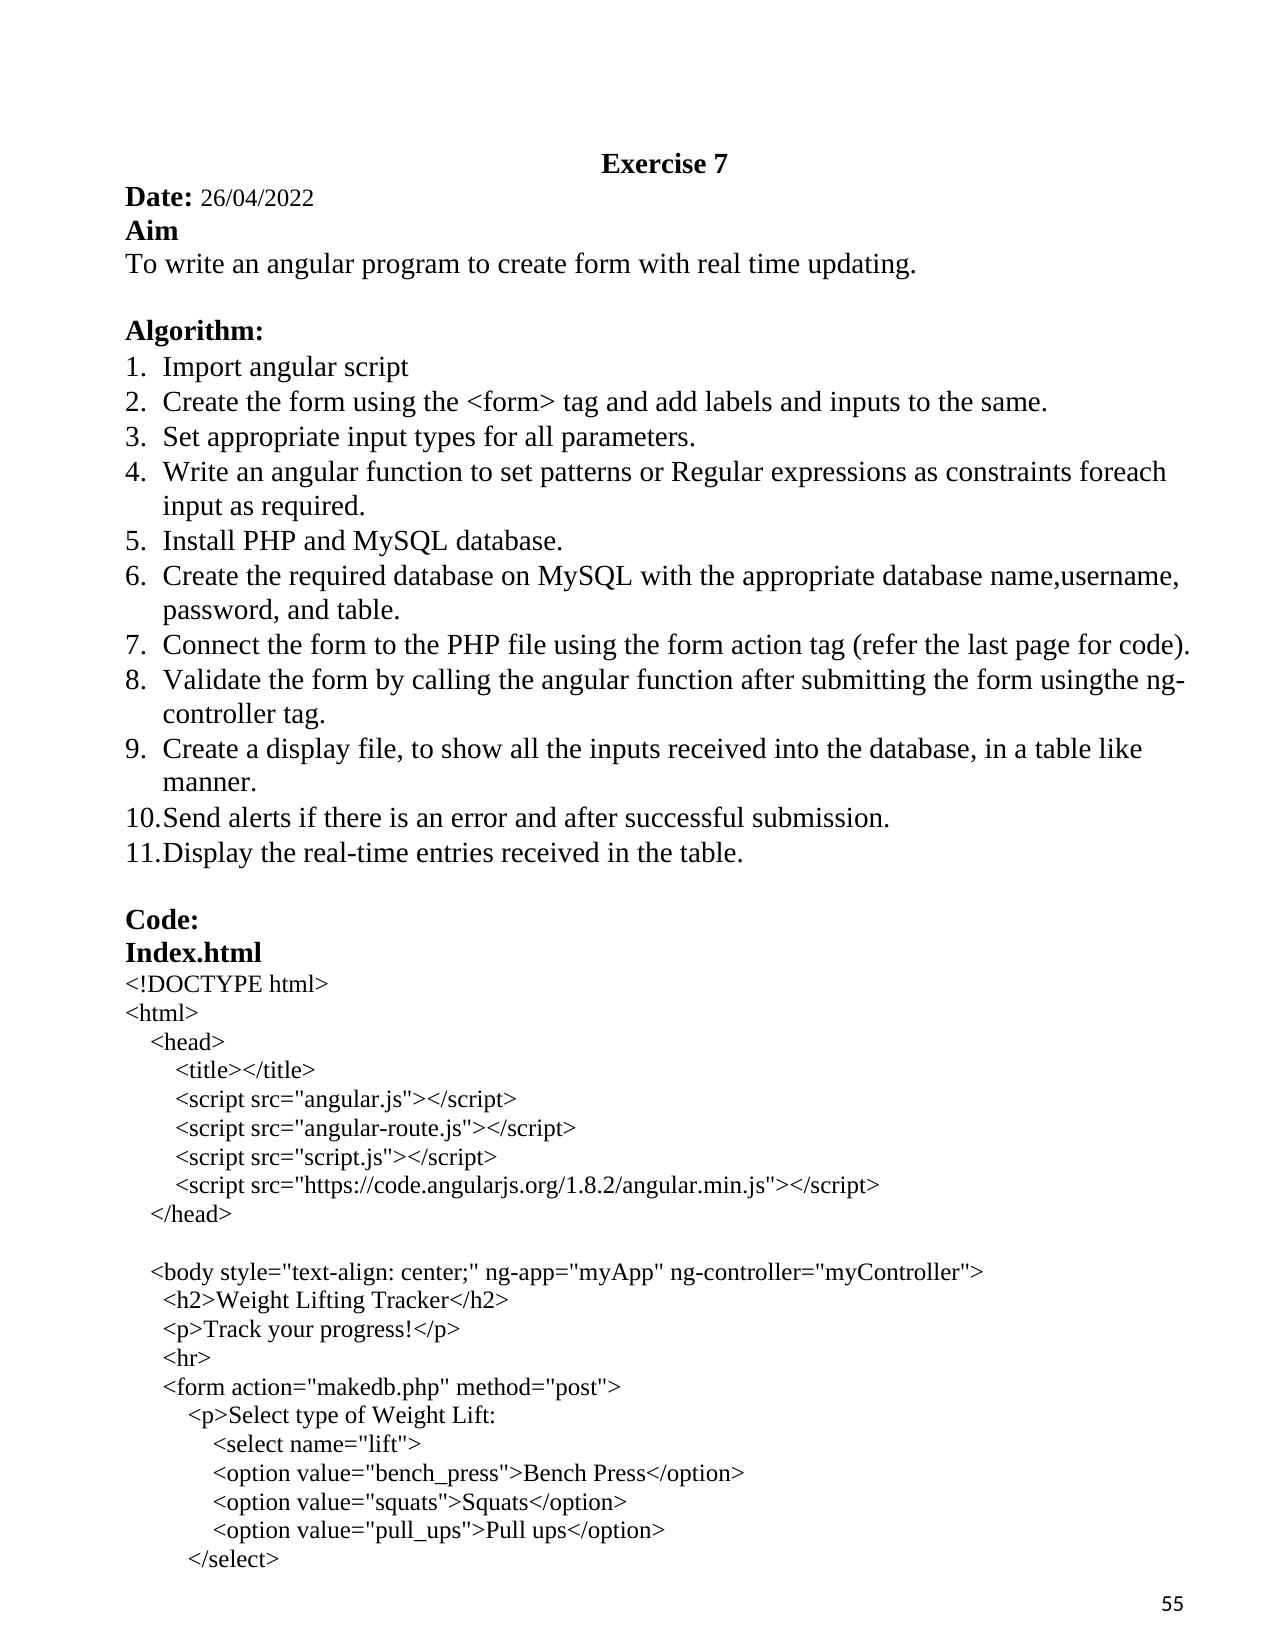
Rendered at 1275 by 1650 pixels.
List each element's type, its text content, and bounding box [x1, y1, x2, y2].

text Exercise 7 [125, 146, 1204, 179]
text <title></title> [125, 1055, 1204, 1084]
text Aim [125, 213, 1204, 246]
list Install PHP and MySQL database. [125, 523, 1204, 557]
text <h2>Weight Lifting Tracker</h2> [125, 1285, 1204, 1314]
text <!DOCTYPE html> [125, 969, 1204, 998]
text <script src="angular-route.js"></script> [125, 1113, 1204, 1142]
list Connect the form to the PHP file using the form action tag (refer the last page for code). [125, 627, 1204, 661]
text To write an angular program to create form with real time updating. [125, 246, 1204, 280]
text <p>Select type of Weight Lift: [125, 1400, 1204, 1429]
text <script src="angular.js"></script> [125, 1084, 1204, 1113]
text <p>Track your progress!</p> [125, 1314, 1204, 1343]
list Send alerts if there is an error and after successful submission. [125, 800, 1204, 833]
text <html> [125, 998, 1204, 1027]
text </head> [125, 1199, 1204, 1228]
text <hr> [125, 1343, 1204, 1372]
list Display the real-time entries received in the table. [125, 835, 1204, 868]
list Create a display file, to show all the inputs received into the database, in a table like manner. [125, 731, 1204, 798]
list Write an angular function to set patterns or Regular expressions as constraints foreach input as required. [125, 454, 1204, 521]
text <option value="squats">Squats</option> [125, 1487, 1204, 1515]
text </select> [125, 1544, 1204, 1573]
text <option value="pull_ups">Pull ups</option> [125, 1515, 1204, 1544]
text Date: 26/04/2022 [125, 179, 1204, 213]
list Create the form using the <form> tag and add labels and inputs to the same. [125, 384, 1204, 417]
text <select name="lift"> [125, 1429, 1204, 1458]
text <head> [125, 1027, 1204, 1055]
text <form action="makedb.php" method="post"> [125, 1372, 1204, 1400]
text Code: [125, 902, 1204, 936]
text Algorithm: [125, 313, 1204, 347]
text <script src="script.js"></script> [125, 1142, 1204, 1170]
list Import angular script [125, 349, 1204, 382]
list Validate the form by calling the angular function after submitting the form usingthe ng-controller tag. [125, 662, 1204, 729]
text <option value="bench_press">Bench Press</option> [125, 1458, 1204, 1487]
list Set appropriate input types for all parameters. [125, 419, 1204, 453]
text Index.html [125, 936, 1204, 969]
text <body style="text-align: center;" ng-app="myApp" ng-controller="myController"> [125, 1257, 1204, 1285]
text <script src="https://code.angularjs.org/1.8.2/angular.min.js"></script> [125, 1170, 1204, 1199]
list Create the required database on MySQL with the appropriate database name,username, password, and table. [125, 558, 1204, 625]
